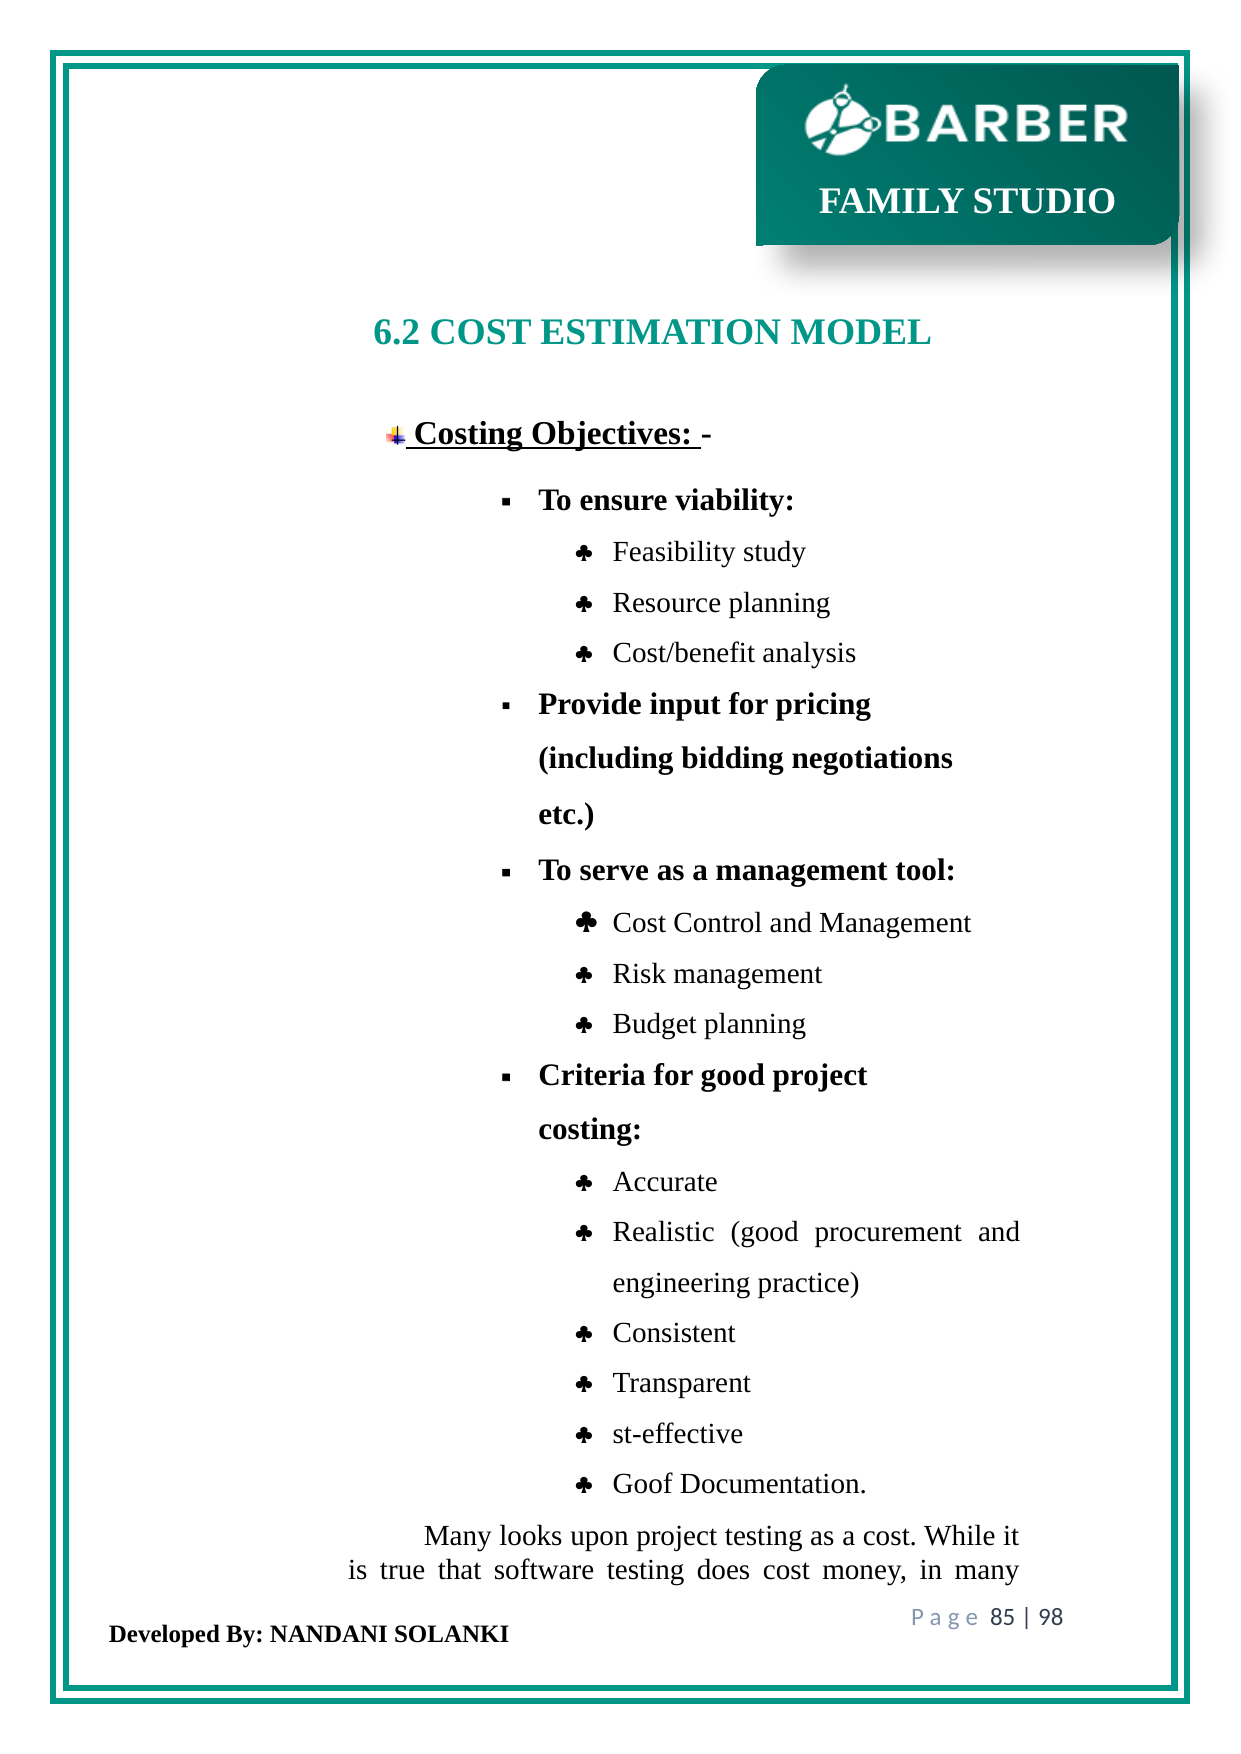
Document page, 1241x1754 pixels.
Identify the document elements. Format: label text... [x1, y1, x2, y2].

text Costing Objectives: - [386, 414, 1090, 457]
list Transparent [575, 1365, 1020, 1399]
list Cost Control and Management [575, 905, 1020, 939]
list Provide input for pricing (including bidding negotiations etc.) [501, 686, 979, 832]
list st-effective [575, 1416, 1020, 1449]
picture [386, 425, 406, 445]
list Realistic (good procurement and engineering practice) [575, 1214, 1020, 1298]
list Accurate [575, 1164, 1020, 1198]
list Feasibility study [575, 534, 1020, 568]
list 6.2 COST ESTIMATION MODEL [373, 150, 1090, 352]
list Risk management [575, 956, 1020, 989]
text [348, 1518, 1020, 1586]
list To ensure viability: [501, 481, 979, 517]
list Resource planning [575, 585, 1020, 618]
list Criteria for good project costing: [501, 1056, 979, 1146]
list Consistent [575, 1315, 1020, 1349]
list To serve as a management tool: [501, 852, 979, 887]
picture [802, 81, 1133, 160]
list Cost/benefit analysis [575, 635, 1020, 669]
list Budget planning [575, 1006, 1020, 1040]
list Goof Documentation. [575, 1466, 1020, 1499]
